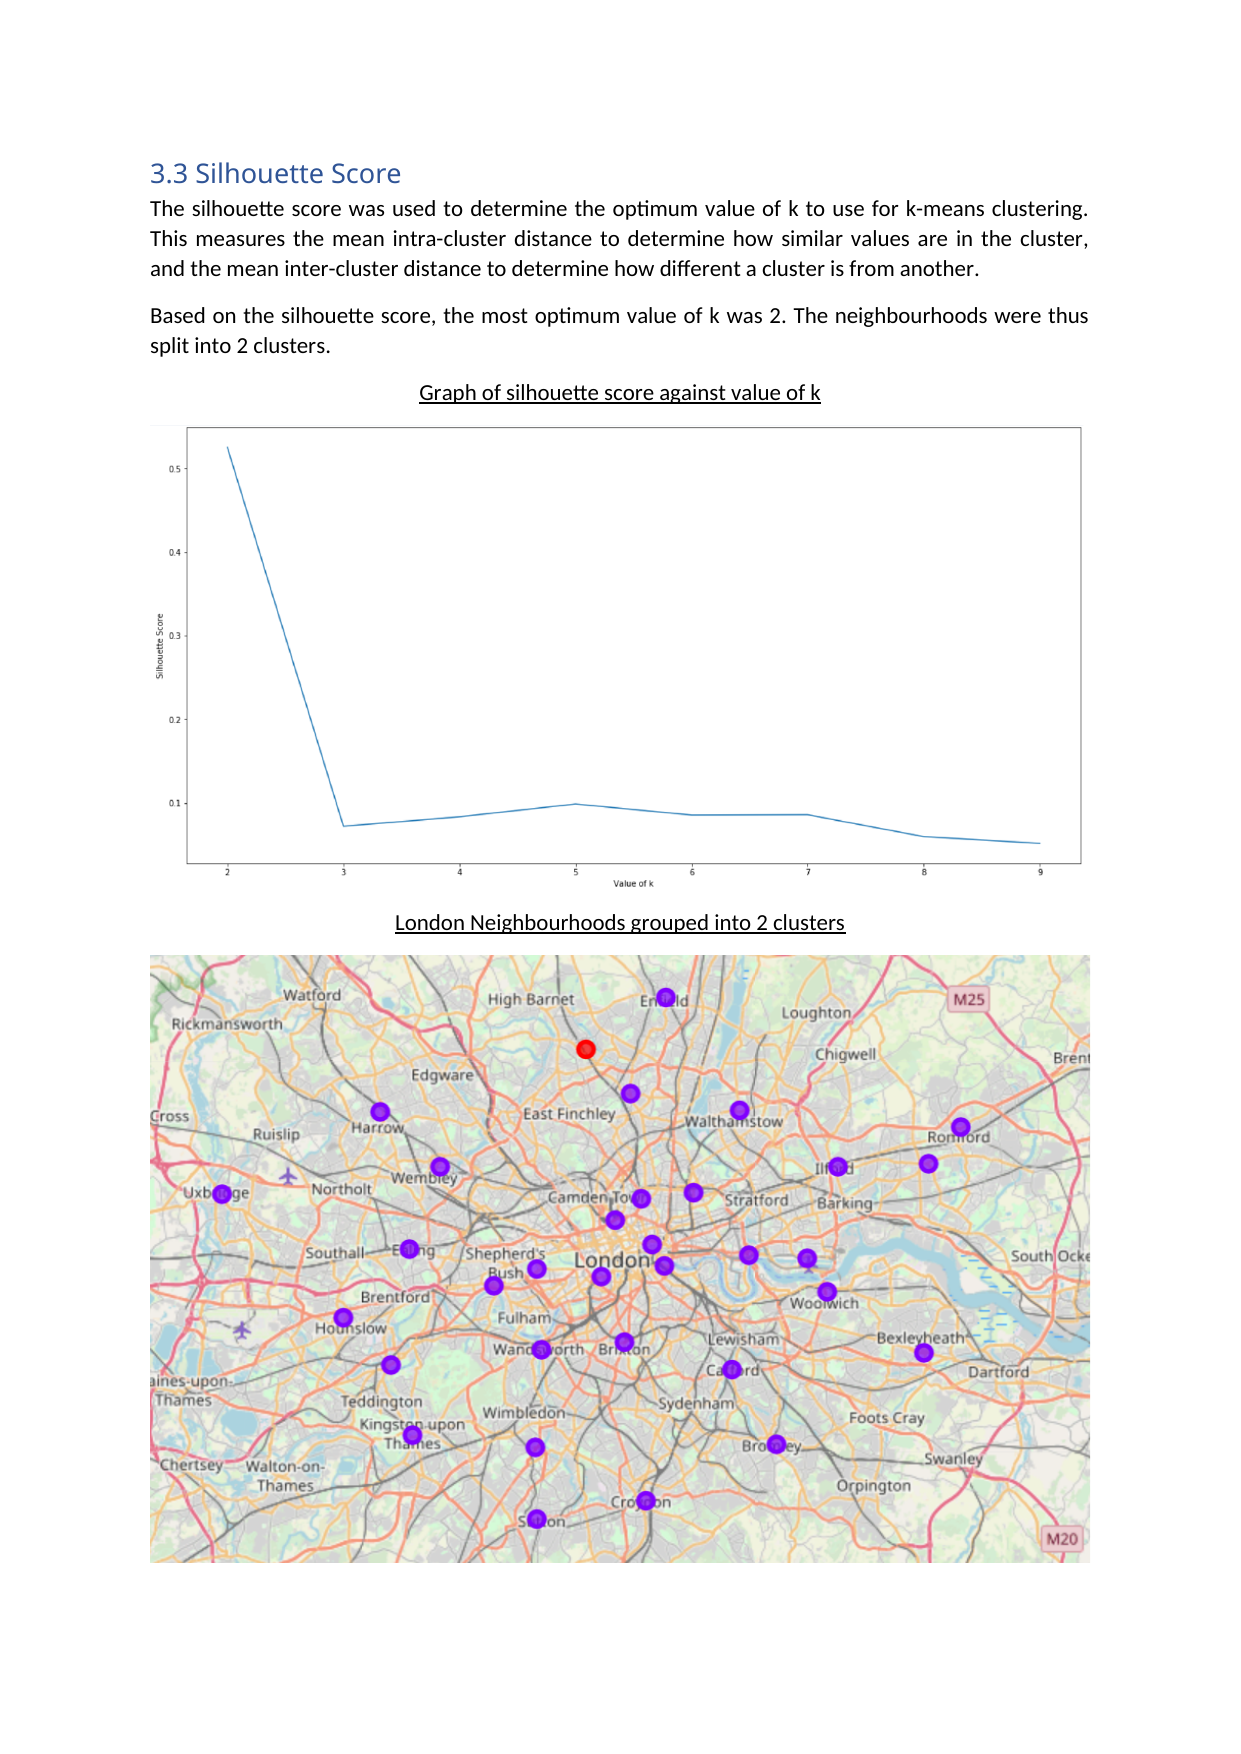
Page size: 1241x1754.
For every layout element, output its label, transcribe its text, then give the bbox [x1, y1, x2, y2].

picture [150, 955, 1091, 1563]
subtitle 3.3 Silhouette Score [150, 154, 1090, 191]
text Based on the silhouette score, the most optimum value of k was 2. The neighbourhoods were thus split into 2 clusters. [150, 301, 1090, 359]
text Graph of silhouette score against value of k [150, 378, 1090, 406]
text The silhouette score was used to determine the optimum value of k to use for k-means clustering. This measures the mean intra-cluster distance to determine how similar values are in the cluster, and the mean inter-cluster distance to determine how different a cluster is from another. [150, 194, 1090, 282]
picture [150, 425, 1084, 890]
text London Neighbourhoods grouped into 2 clusters [150, 908, 1090, 936]
